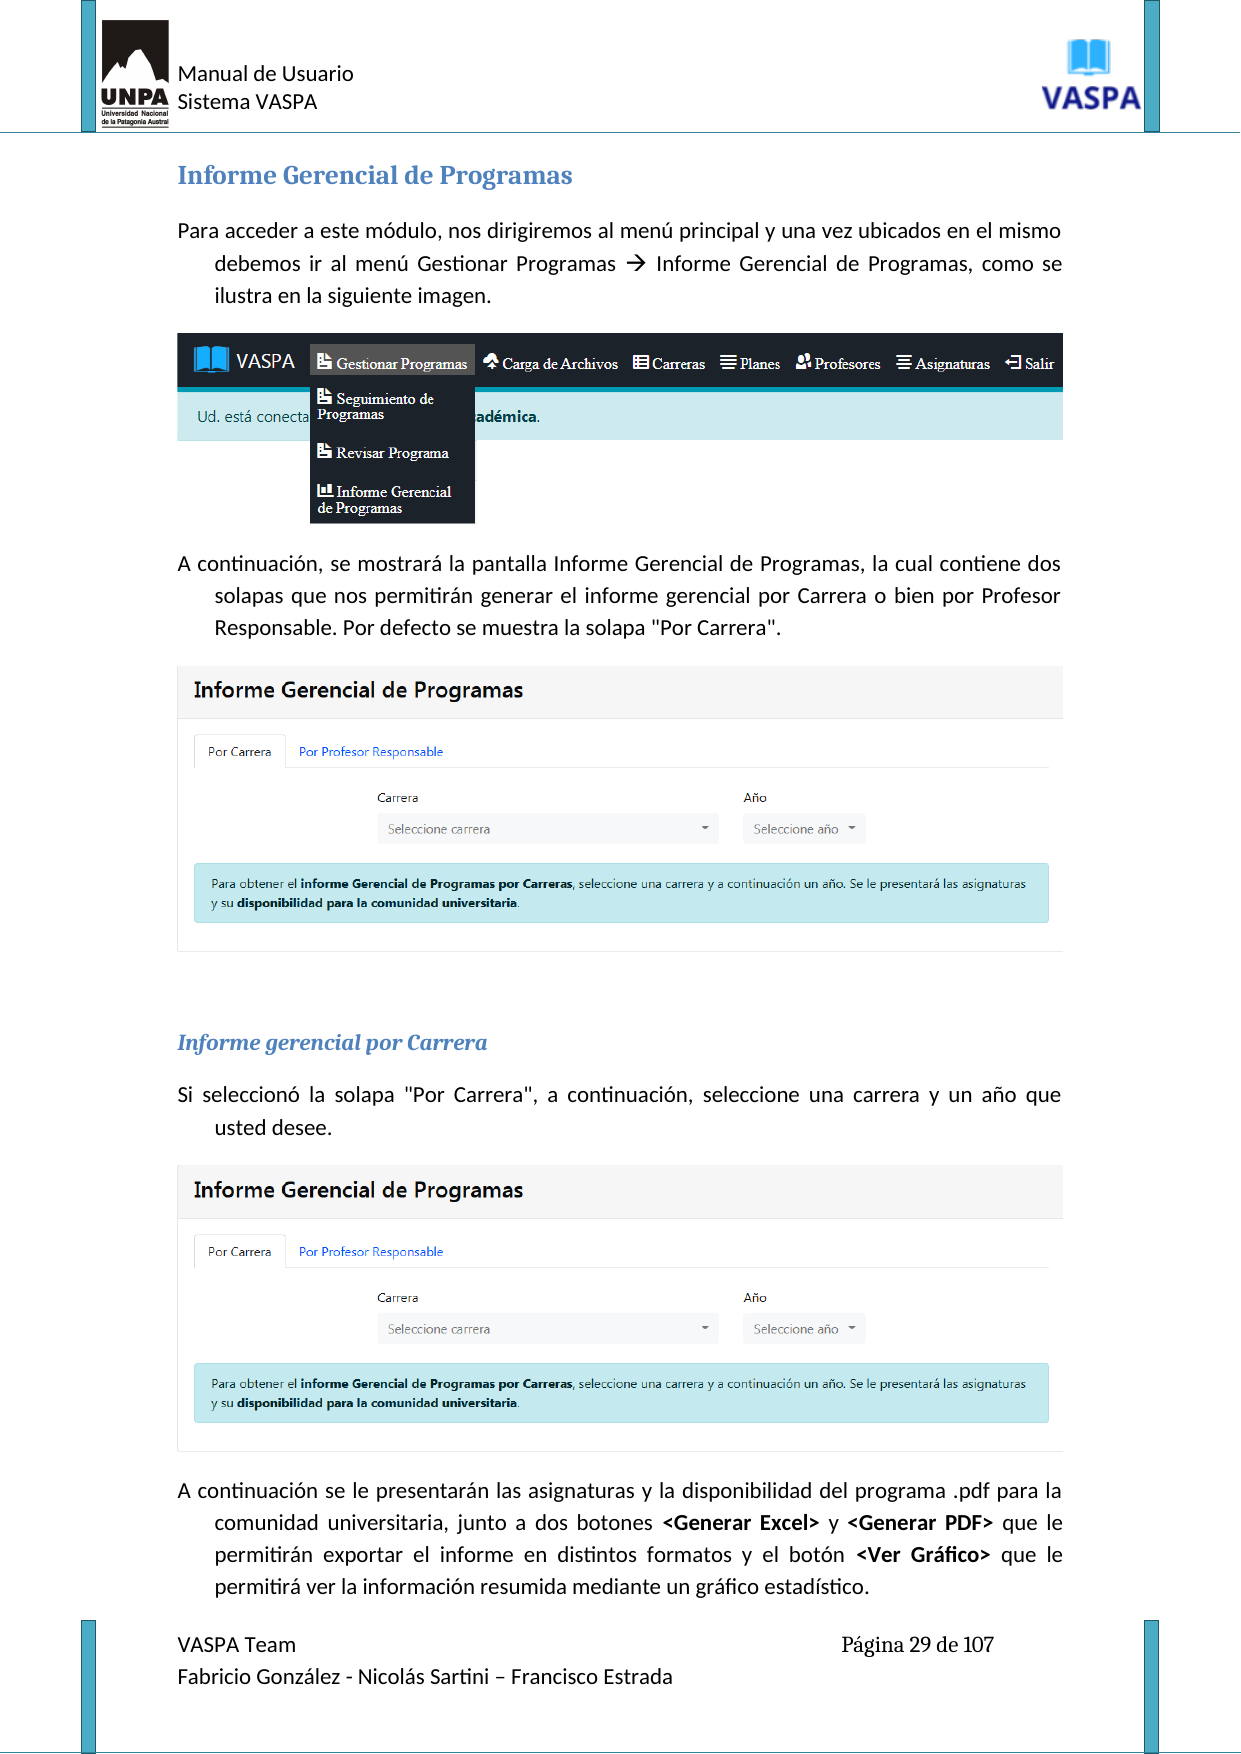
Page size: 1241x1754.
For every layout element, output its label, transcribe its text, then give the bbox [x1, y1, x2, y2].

text A continuación se le presentarán las asignaturas y la disponibilidad del programa .pdf para la comunidad universitaria, junto a dos botones <Generar Excel> y <Generar PDF> que le permitirán exportar el informe en distintos formatos y el botón <Ver Gráfico> que le permitirá ver la información resumida mediante un gráfico estadístico. [177, 1476, 1063, 1600]
picture [100, 18, 170, 129]
picture [177, 333, 1063, 524]
picture [1036, 19, 1146, 129]
text Para acceder a este módulo, nos dirigiremos al menú principal y una vez ubicados en el mismo debemos ir al menú Gestionar Programas Informe Gerencial de Programas, como se ilustra en la siguiente imagen. [177, 216, 1063, 309]
picture [177, 1165, 1063, 1452]
text Informe gerencial por Carrera [177, 1029, 1063, 1056]
text A continuación, se mostrará la pantalla Informe Gerencial de Programas, la cual contiene dos solapas que nos permitirán generar el informe gerencial por Carrera o bien por Profesor Responsable. Por defecto se muestra la solapa "Por Carrera". [177, 549, 1063, 641]
text Si seleccionó la solapa "Por Carrera", a continuación, seleccione una carrera y un año que usted desee. [177, 1081, 1063, 1141]
picture [177, 666, 1063, 952]
text Informe Gerencial de Programas [177, 160, 1063, 191]
